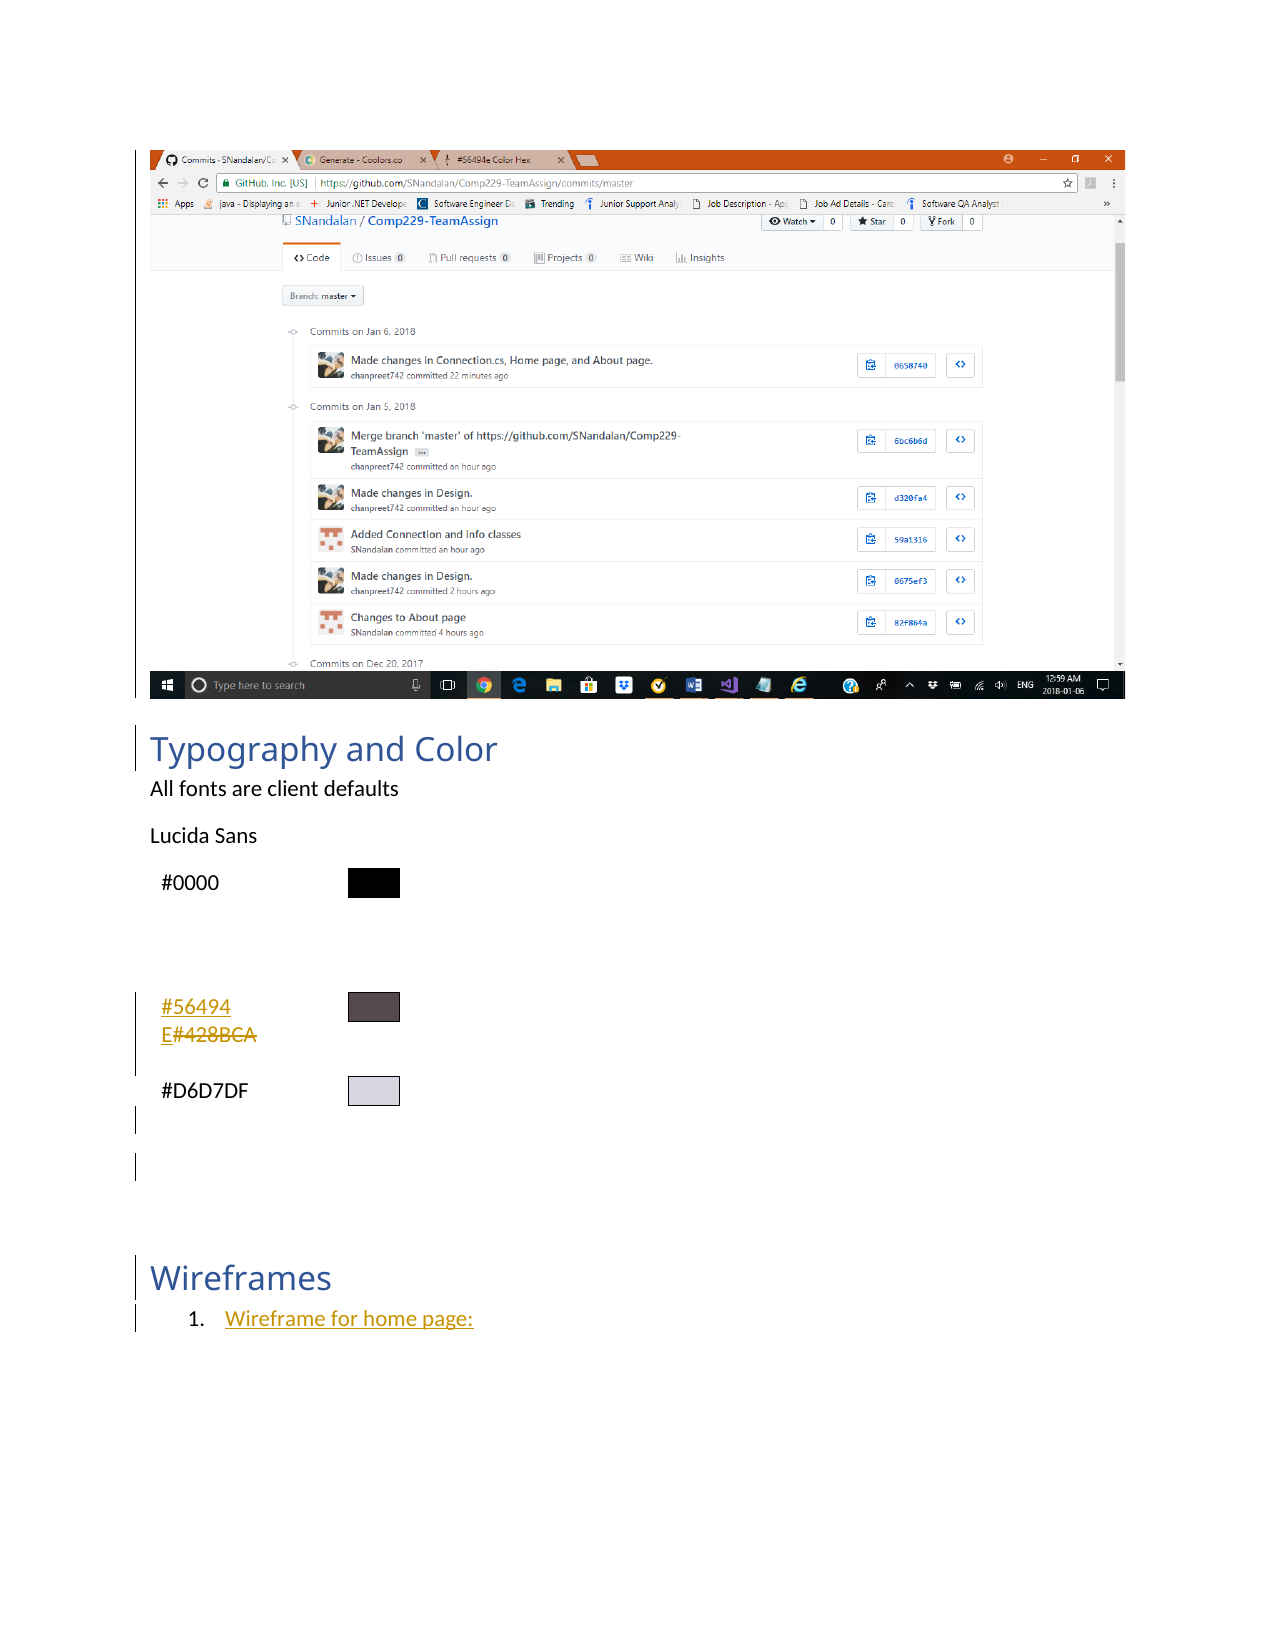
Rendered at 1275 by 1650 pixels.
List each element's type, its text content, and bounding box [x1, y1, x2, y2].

text Lucida Sans [150, 821, 1125, 849]
picture [150, 150, 1125, 699]
table_header [337, 868, 518, 992]
subtitle Typography and Color [150, 725, 1125, 771]
table_cell [337, 992, 518, 1076]
subtitle Wireframes [150, 1255, 1125, 1300]
table_cell [337, 1076, 518, 1199]
table_header #0000 [150, 868, 337, 992]
table_cell #D6D7DF [150, 1076, 337, 1199]
table_cell [150, 992, 337, 1076]
text All fonts are client defaults [150, 774, 1125, 802]
